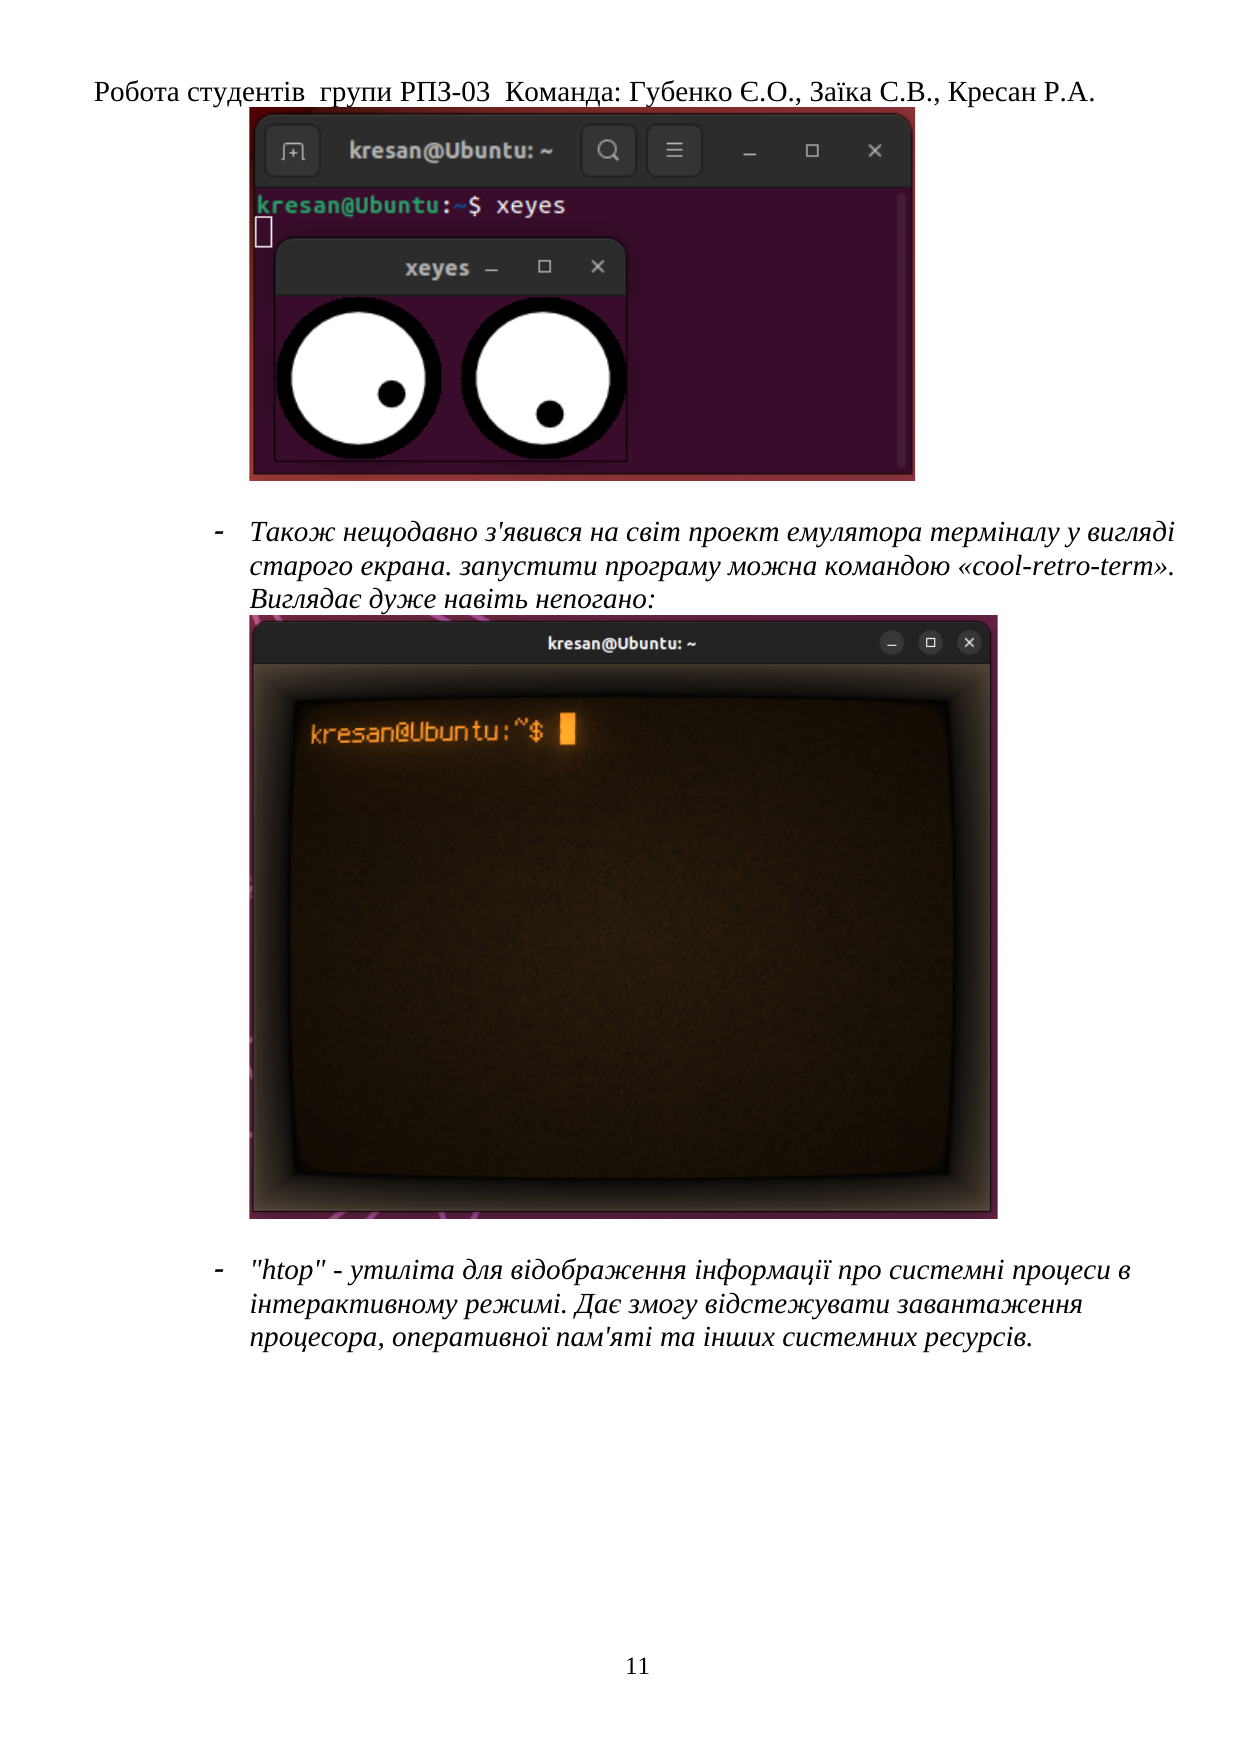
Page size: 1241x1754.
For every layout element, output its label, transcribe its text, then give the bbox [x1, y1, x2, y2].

picture [249, 107, 915, 481]
picture [249, 615, 998, 1219]
list "htop" - утиліта для відображення інформації про системні процеси в інтерактивному режимі. Дає змогу відстежувати завантаження процесора, оперативної пам'яті та інших системних ресурсів. [212, 1252, 1181, 1353]
list Також нещодавно з'явився на світ проект емулятора терміналу у вигляді старого екрана. запустити програму можна командою «cool-retro-term». Виглядає дуже навіть непогано: [212, 514, 1181, 615]
